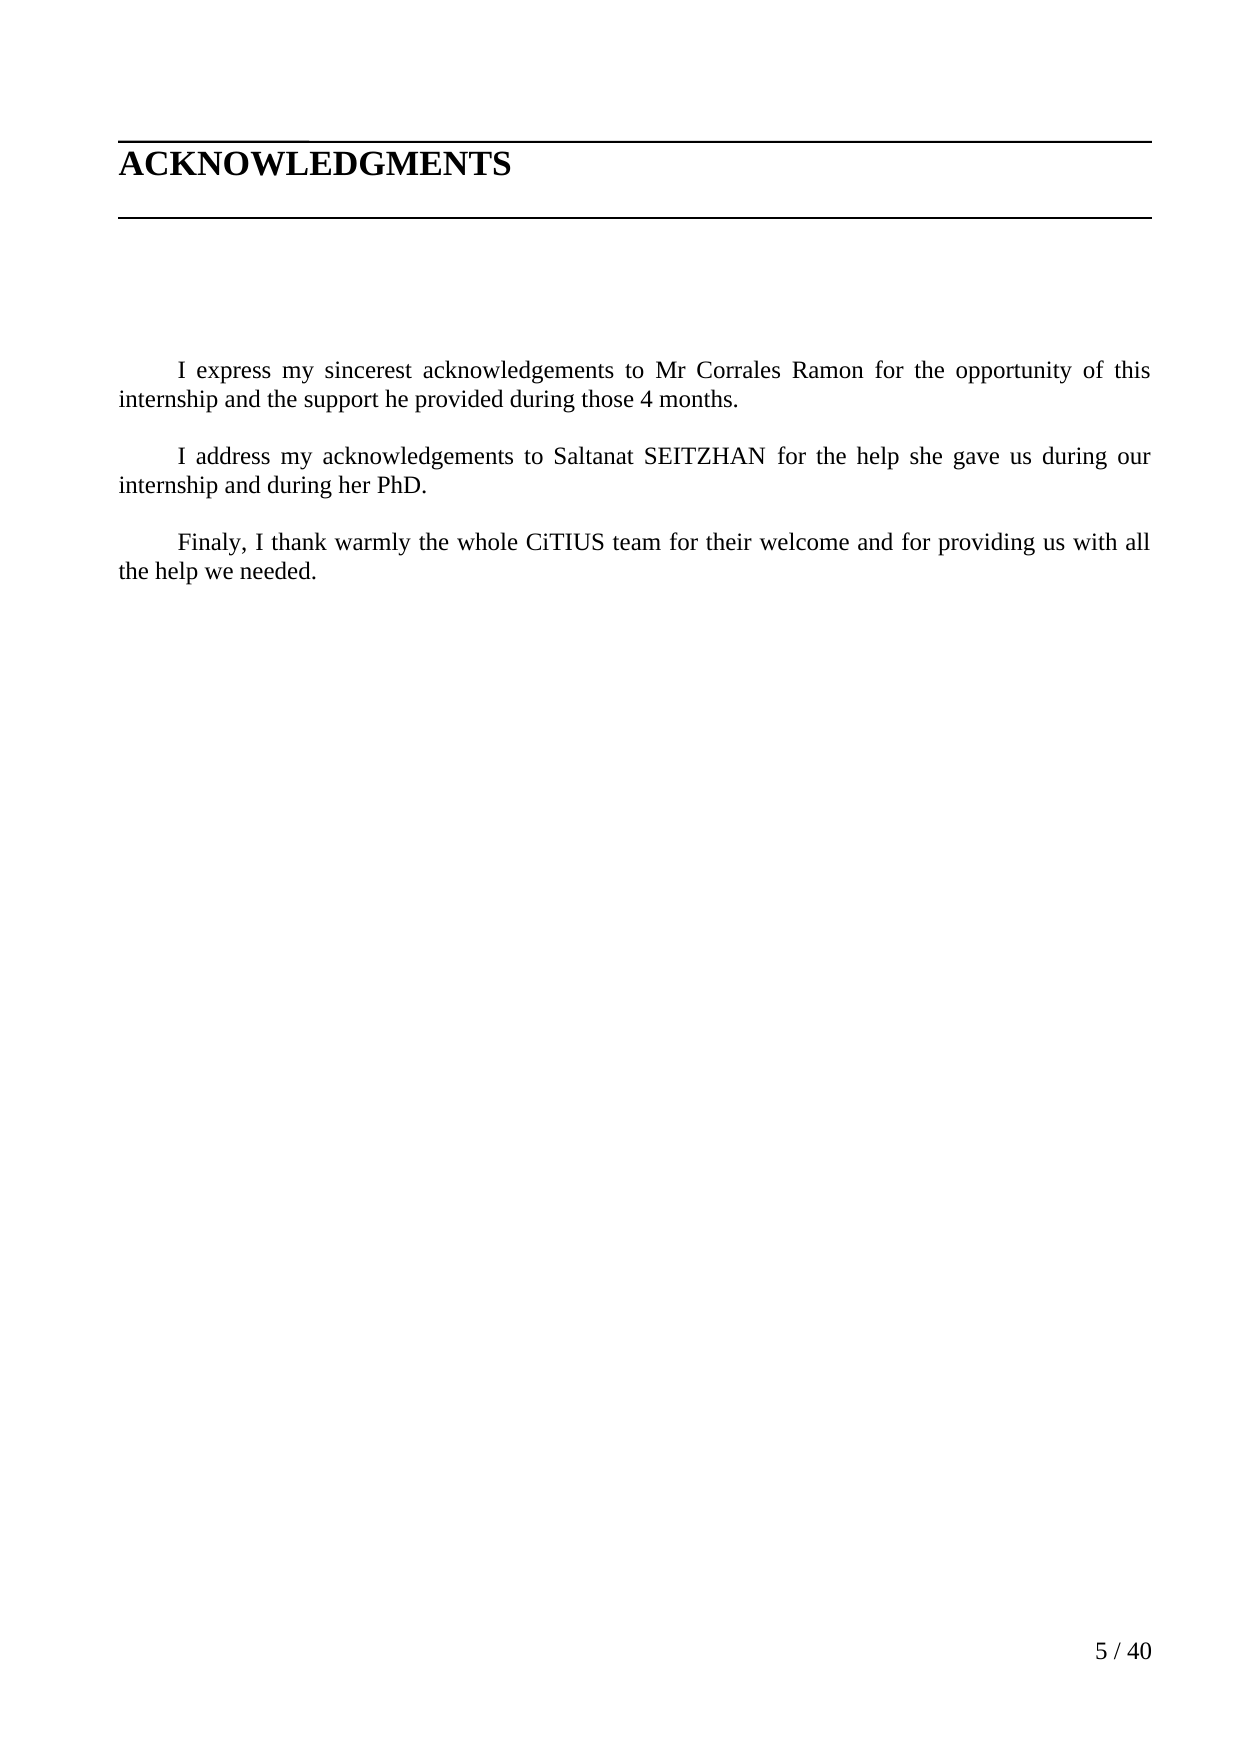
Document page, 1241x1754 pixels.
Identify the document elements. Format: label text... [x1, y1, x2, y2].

text I express my sincerest acknowledgements to Mr Corrales Ramon for the opportunity of this internship and the support he provided during those 4 months. [118, 355, 1152, 412]
text I address my acknowledgements to Saltanat SEITZHAN for the help she gave us during our internship and during her PhD. [118, 441, 1152, 499]
text Finaly, I thank warmly the whole CiTIUS team for their welcome and for providing us with all the help we needed. [118, 527, 1152, 585]
subtitle Acknowledgments [118, 142, 1152, 217]
